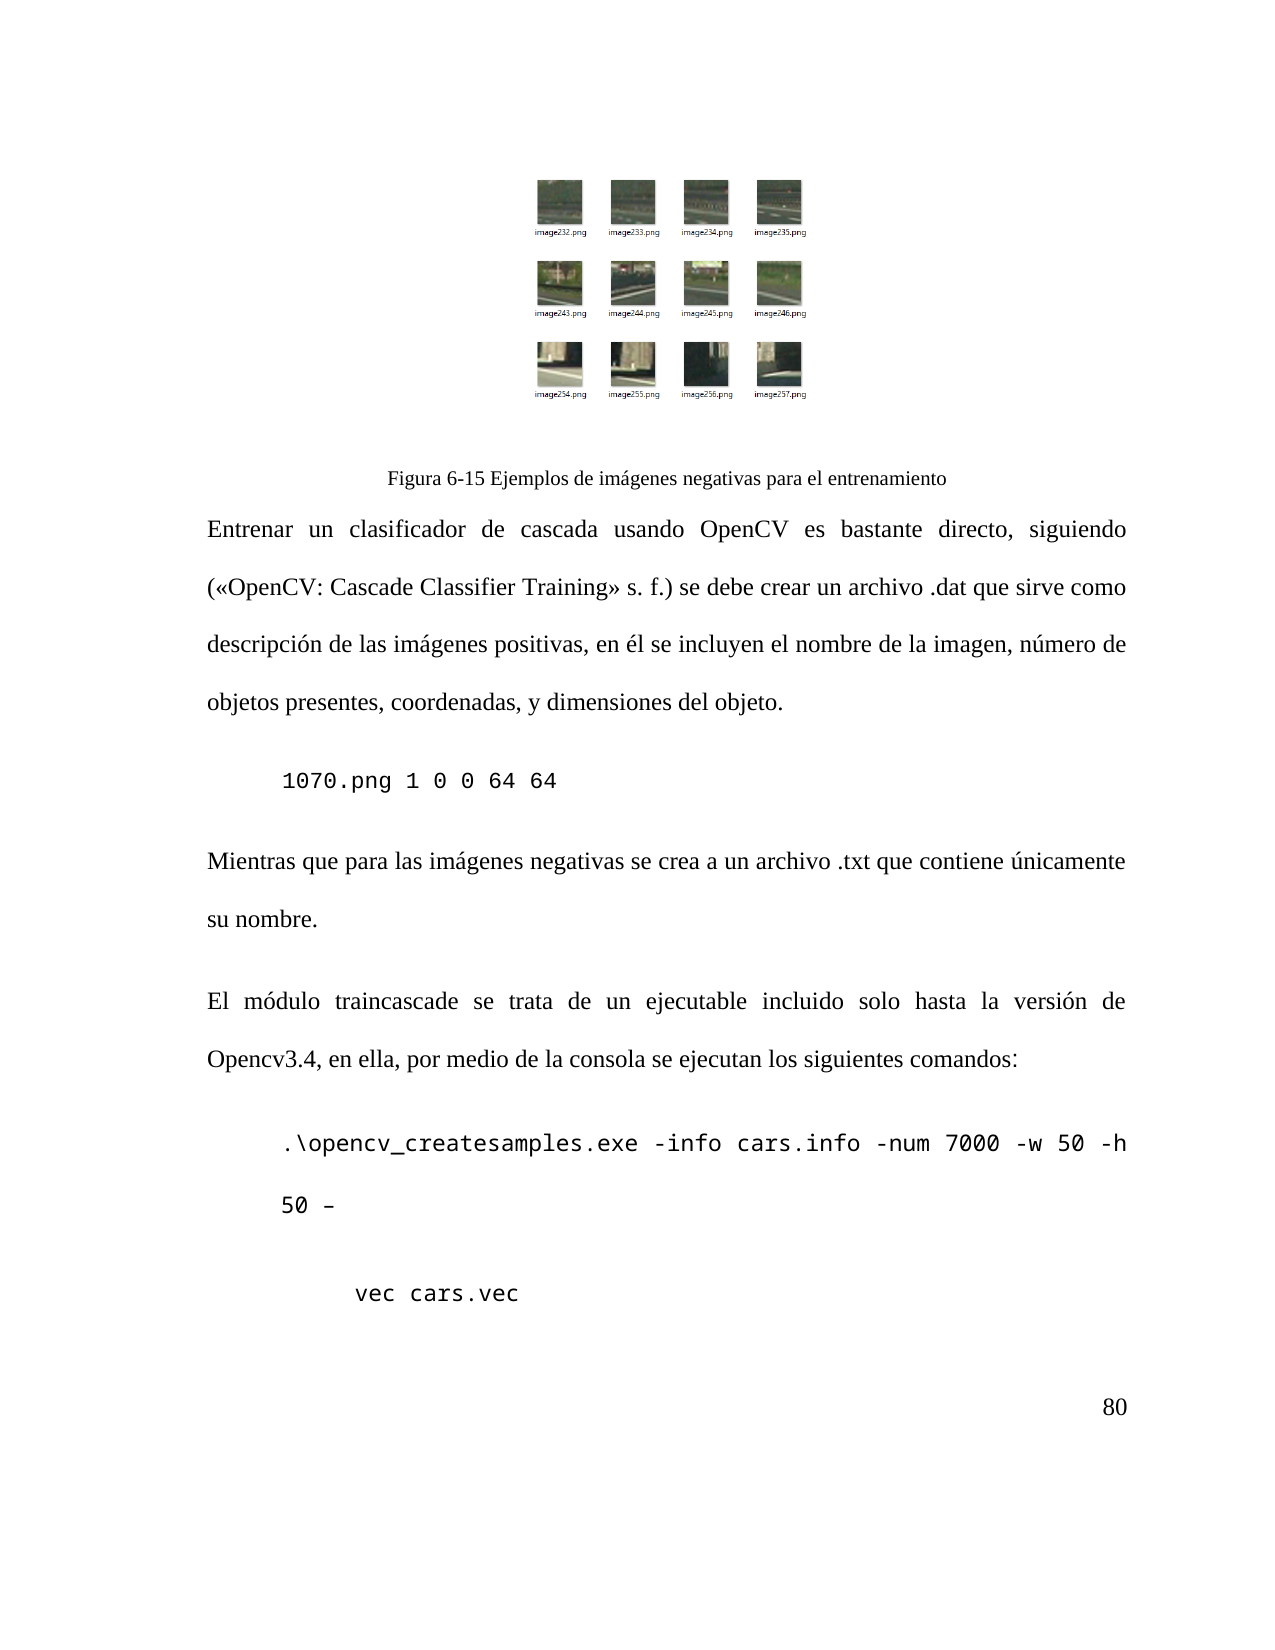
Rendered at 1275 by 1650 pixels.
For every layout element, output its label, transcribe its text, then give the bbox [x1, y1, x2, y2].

text .\opencv_createsamples.exe -info cars.info -num 7000 -w 50 -h 50 – [281, 1127, 1127, 1220]
text El módulo traincascade se trata de un ejecutable incluido solo hasta la versión de Opencv3.4, en ella, por medio de la consola se ejecutan los siguientes comandos: [207, 986, 1127, 1073]
text Mientras que para las imágenes negativas se crea a un archivo .txt que contiene únicamente su nombre. [207, 846, 1127, 933]
text 1070.png 1 0 0 64 64 [207, 769, 1127, 796]
text vec cars.vec [281, 1277, 1127, 1308]
text Figura 6-2 Ejemplos de imágenes negativas para el entrenamiento [207, 466, 1127, 489]
picture [520, 170, 814, 412]
text Entrenar un clasificador de cascada usando OpenCV es bastante directo, siguiendo («OpenCV: Cascade Classifier Training» s. f.) se debe crear un archivo .dat que sirve como descripción de las imágenes positivas, en él se incluyen el nombre de la imagen, número de objetos presentes, coordenadas, y dimensiones del objeto. [207, 514, 1127, 716]
